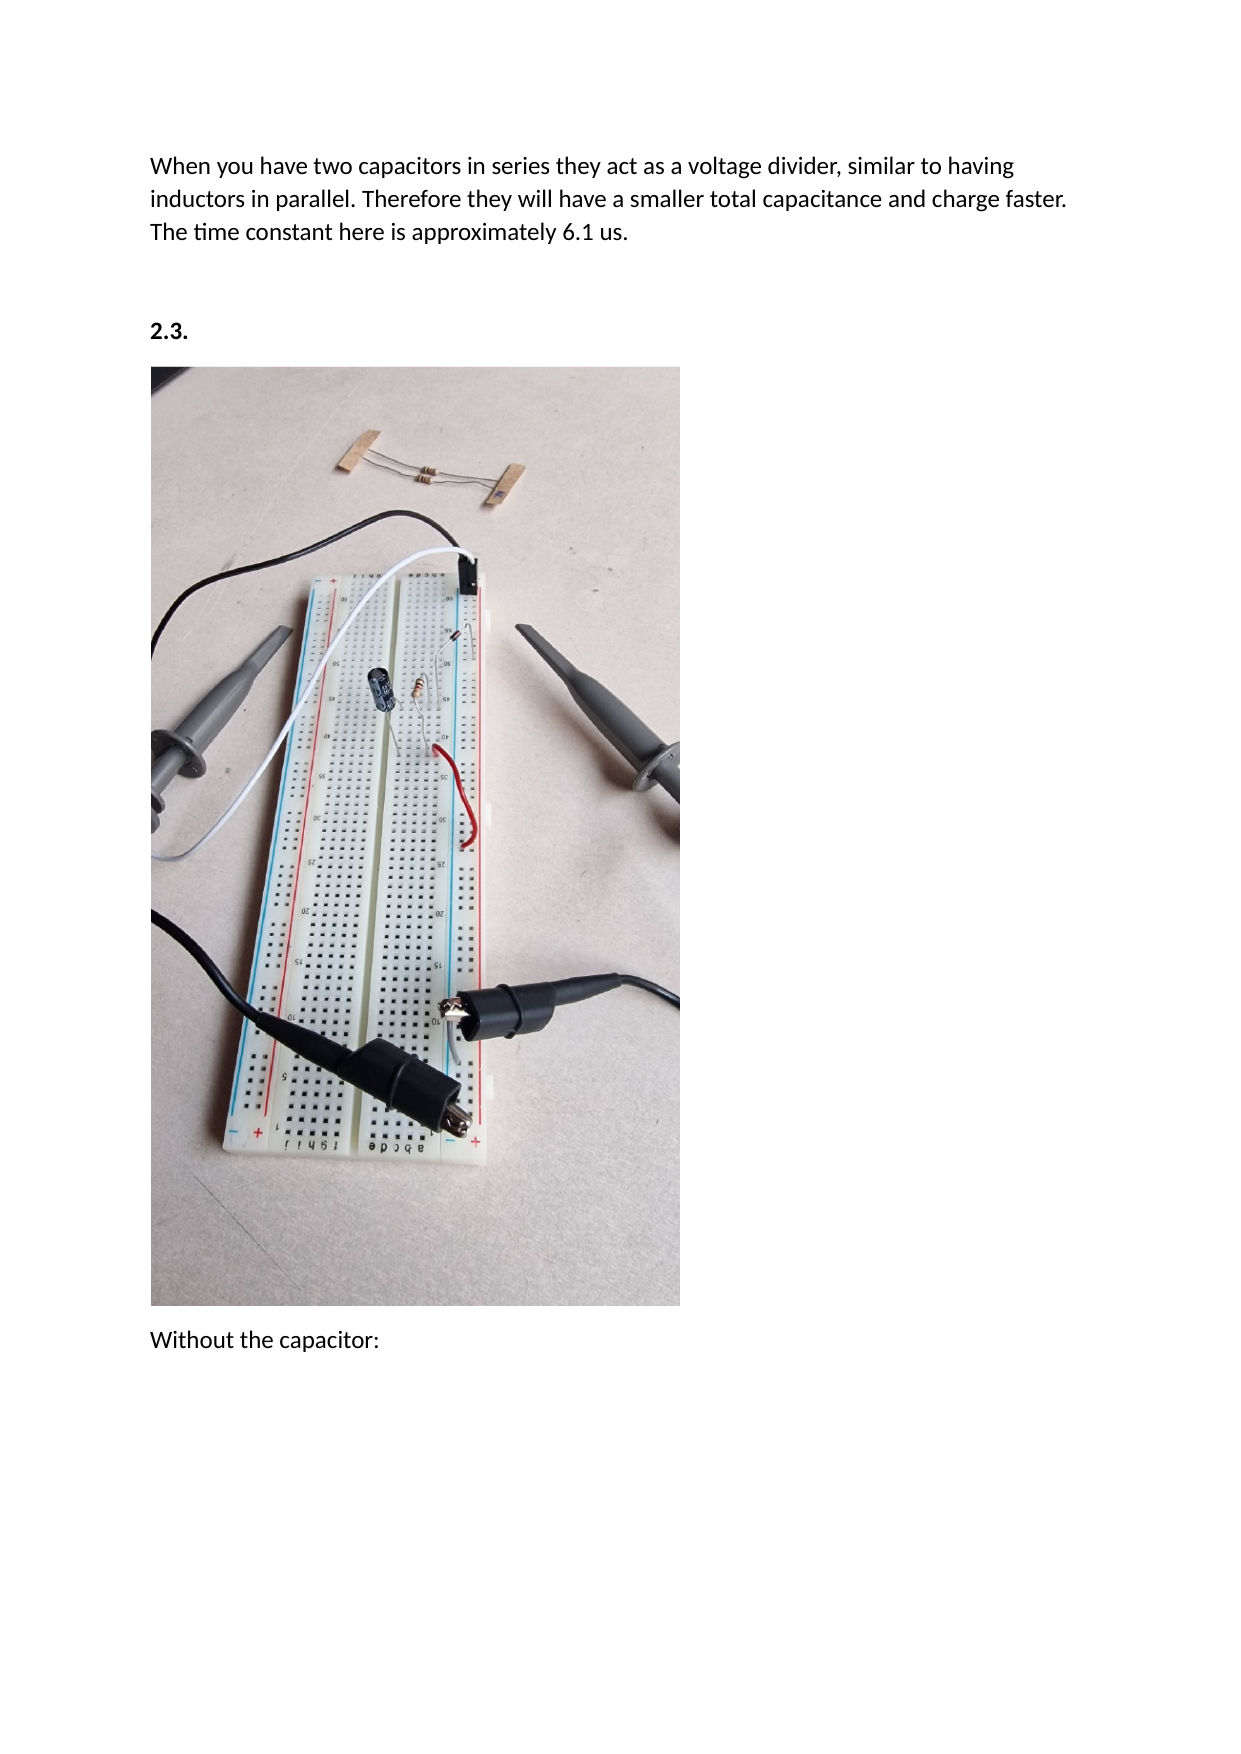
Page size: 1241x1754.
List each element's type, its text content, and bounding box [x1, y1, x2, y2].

text When you have two capacitors in series they act as a voltage divider, similar to having inductors in parallel. Therefore they will have a smaller total capacitance and charge faster. The time constant here is approximately 6.1 us. [150, 150, 1090, 246]
picture [151, 368, 680, 1306]
text Without the capacitor: [150, 1324, 1090, 1355]
text 2.3. [150, 315, 1090, 346]
